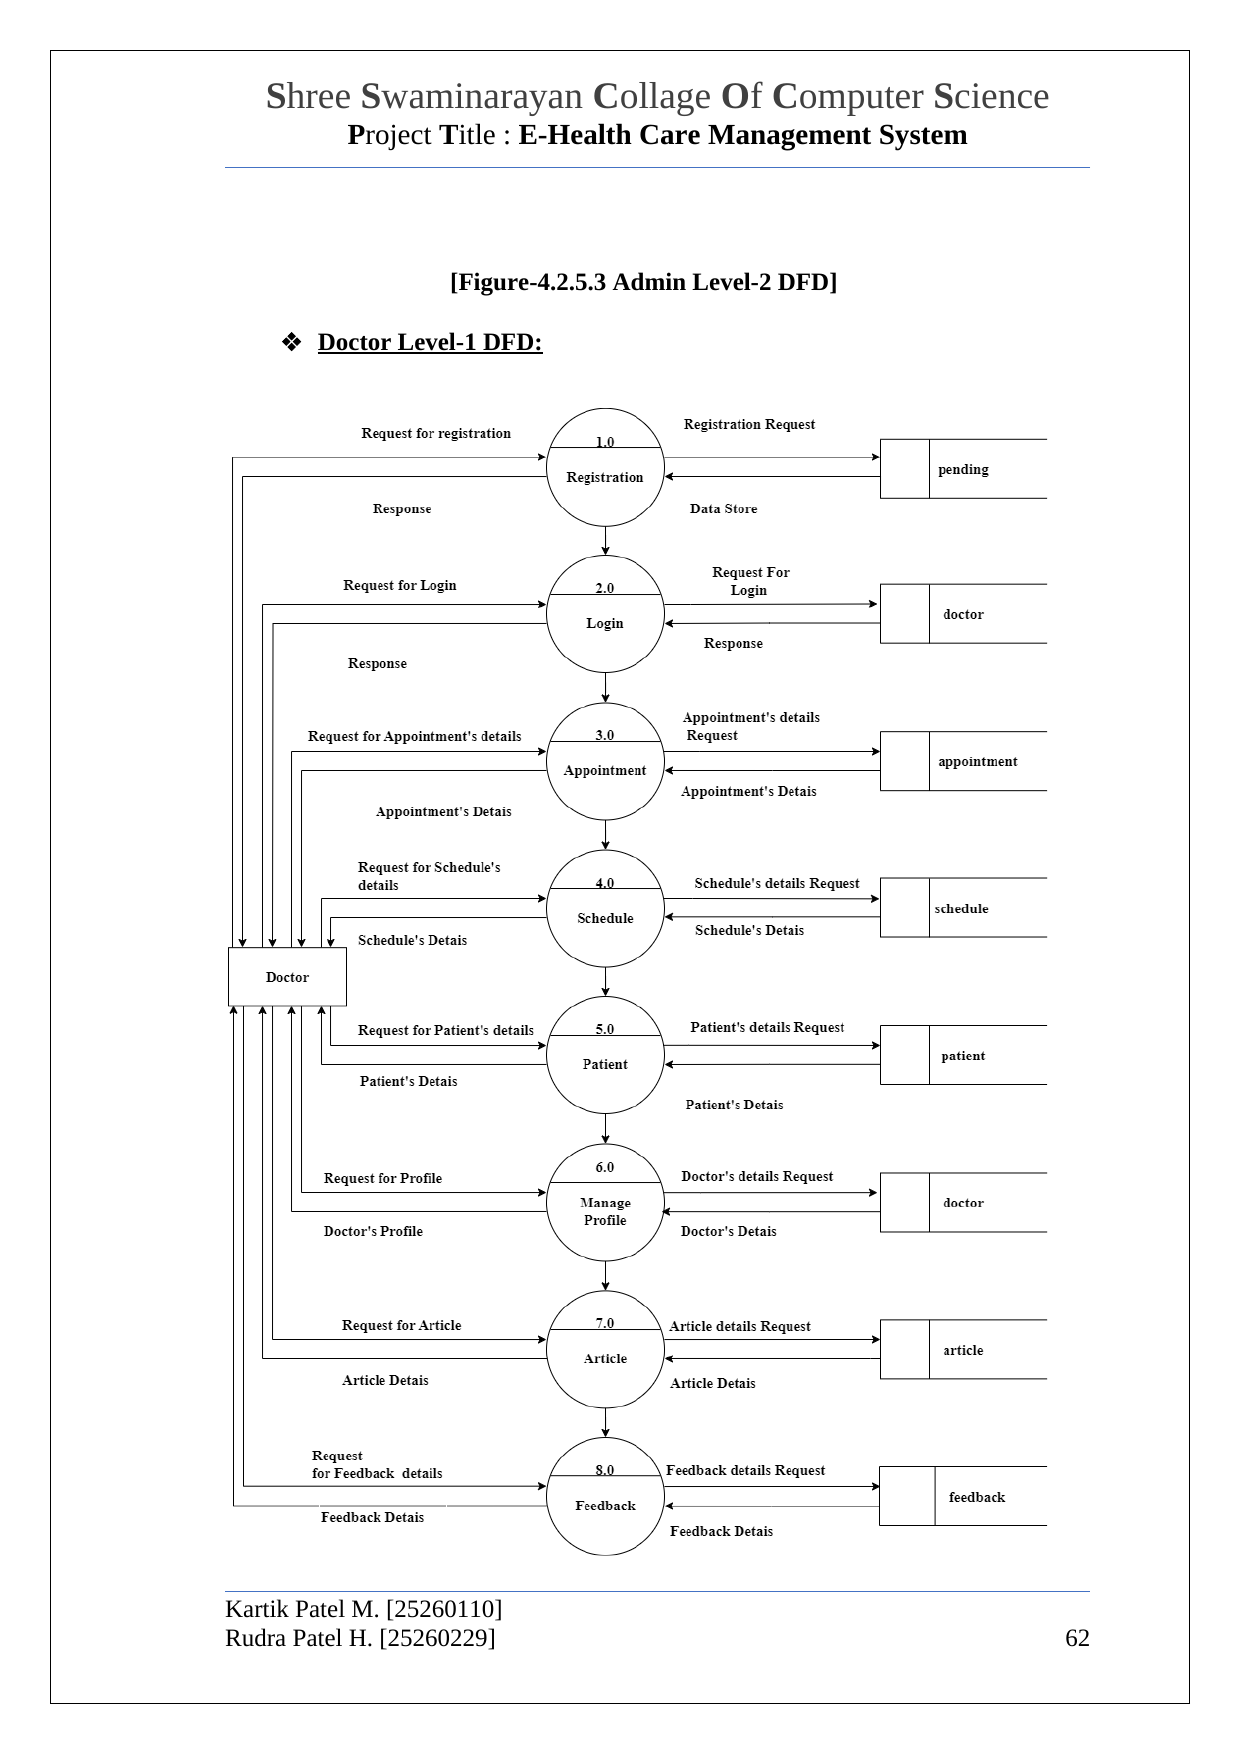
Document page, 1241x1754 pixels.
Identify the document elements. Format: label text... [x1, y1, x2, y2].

picture [225, 408, 1048, 1556]
text [Figure-4.2.5.3 Admin Level-2 DFD] [450, 224, 1090, 296]
list Doctor Level-1 DFD: [280, 327, 1090, 356]
